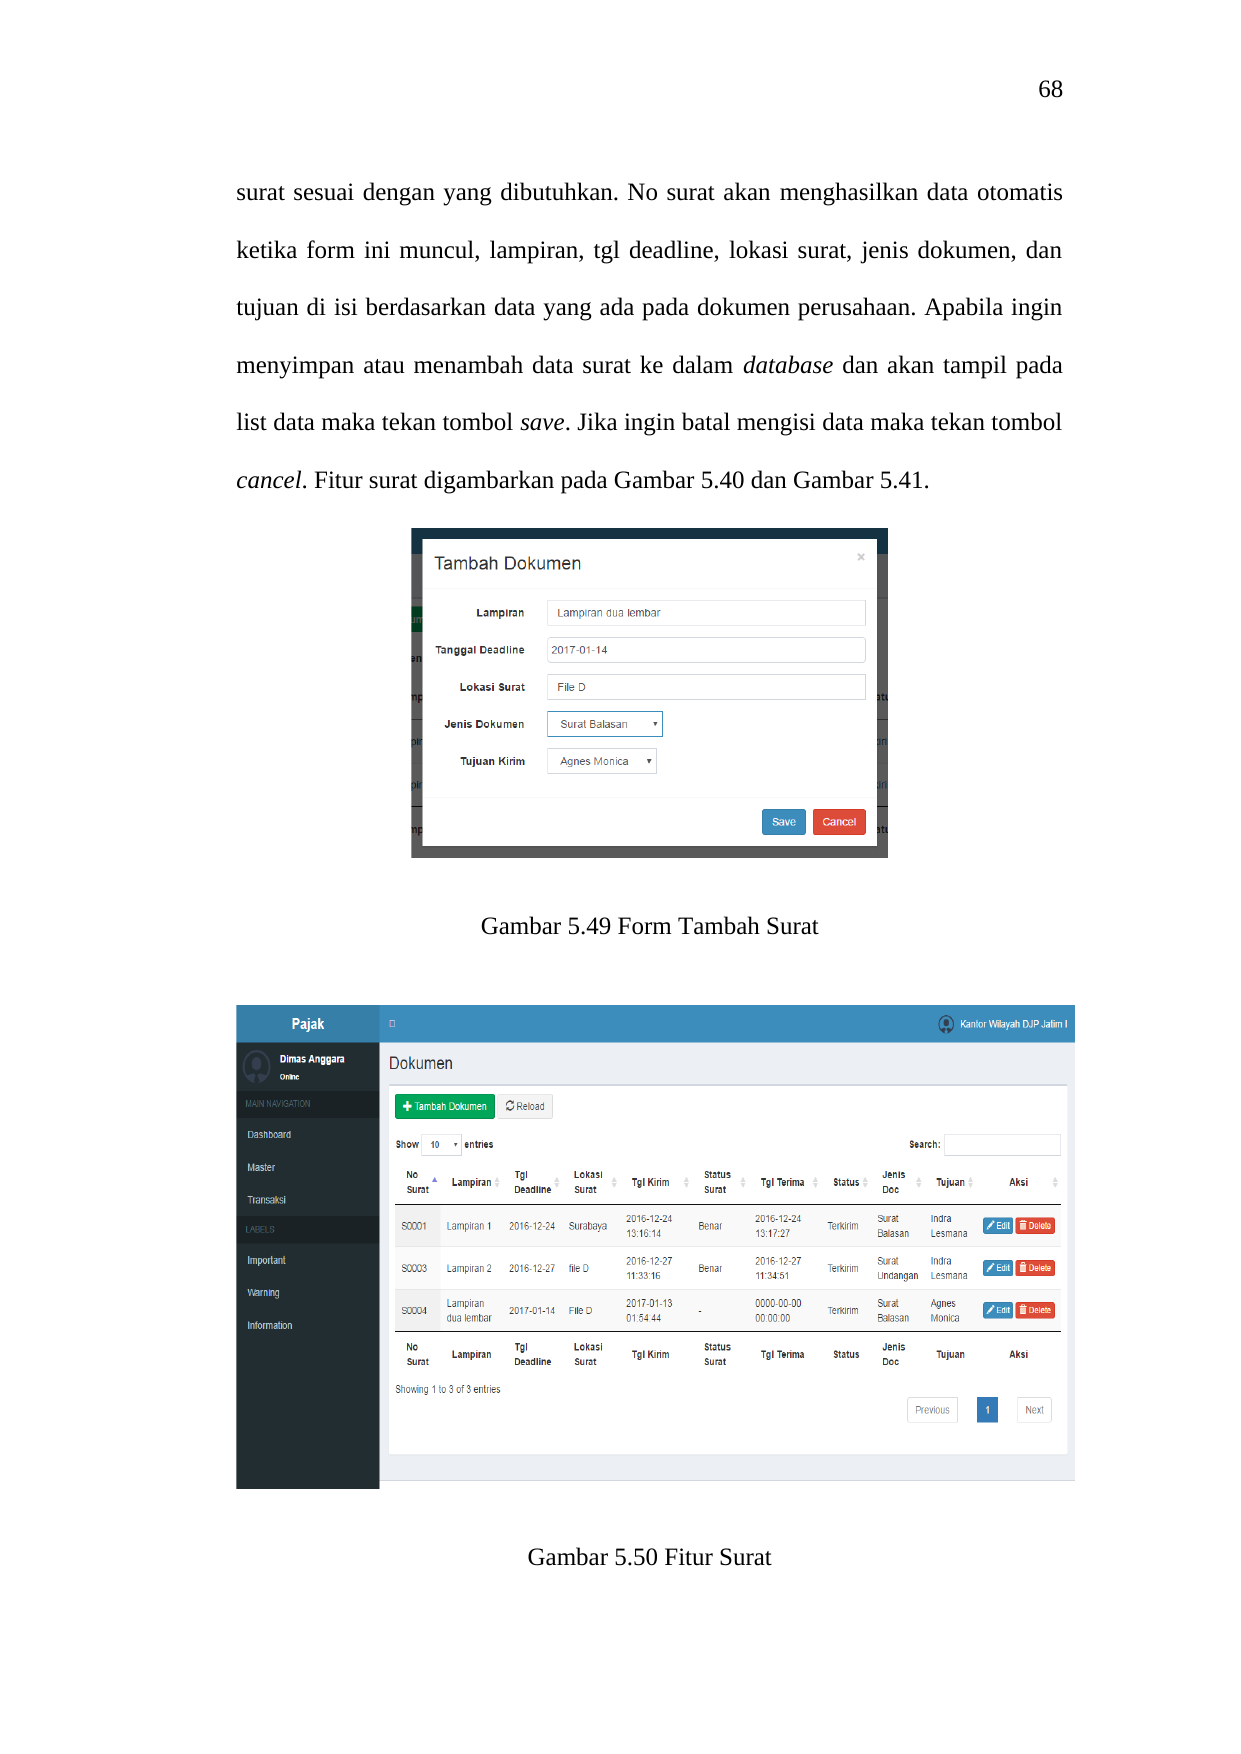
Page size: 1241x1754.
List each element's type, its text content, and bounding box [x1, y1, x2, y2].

picture [411, 528, 888, 858]
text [236, 177, 1063, 493]
text Gambar 5.50 Fitur Surat [236, 1542, 1063, 1571]
picture [236, 1005, 1075, 1489]
